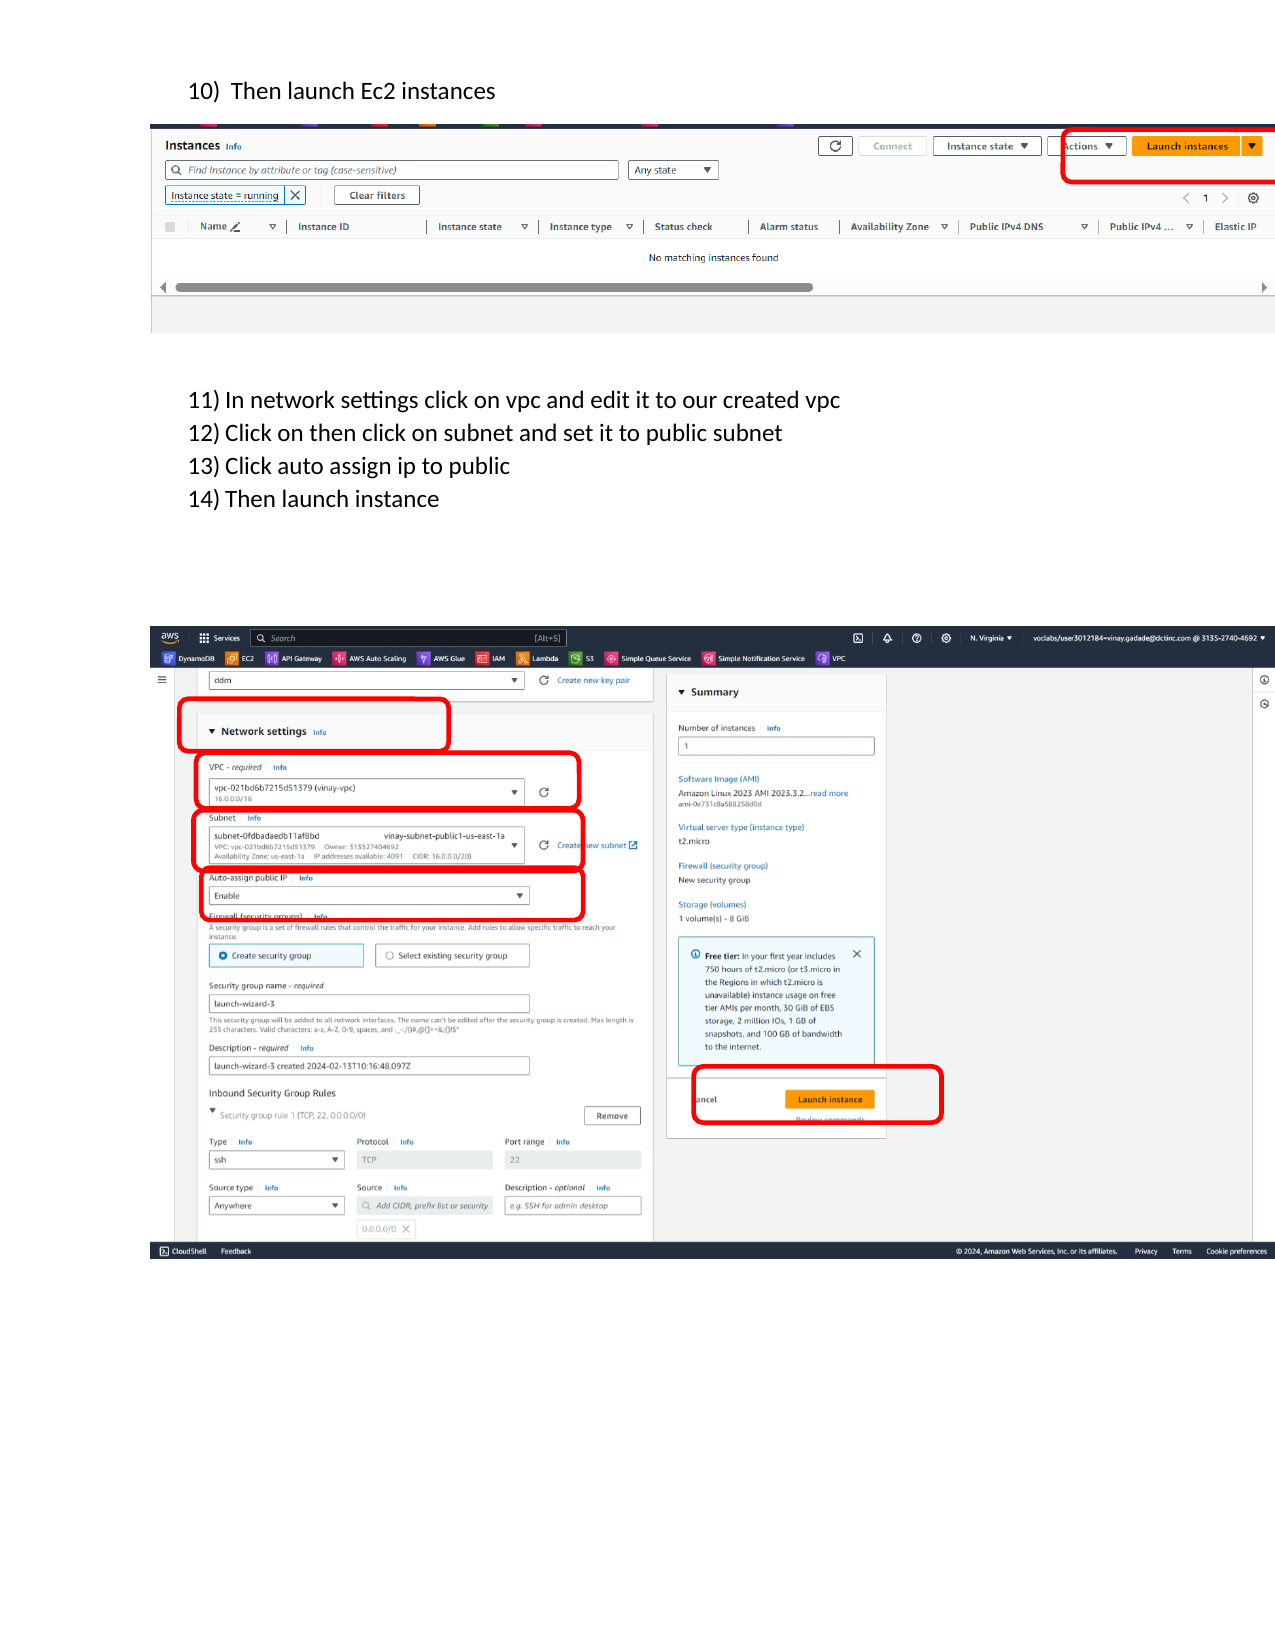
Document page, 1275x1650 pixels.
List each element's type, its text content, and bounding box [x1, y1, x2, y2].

list Click auto assign ip to public [187, 451, 1200, 481]
picture [150, 626, 1275, 1259]
list Then launch Ec2 instances [187, 75, 1200, 106]
list In network settings click on vpc and edit it to our created vpc [187, 385, 1200, 415]
picture [150, 124, 1275, 333]
picture [1066, 132, 1275, 179]
list Then launch instance [187, 483, 1200, 514]
list Click on then click on subnet and set it to public subnet [187, 418, 1200, 448]
